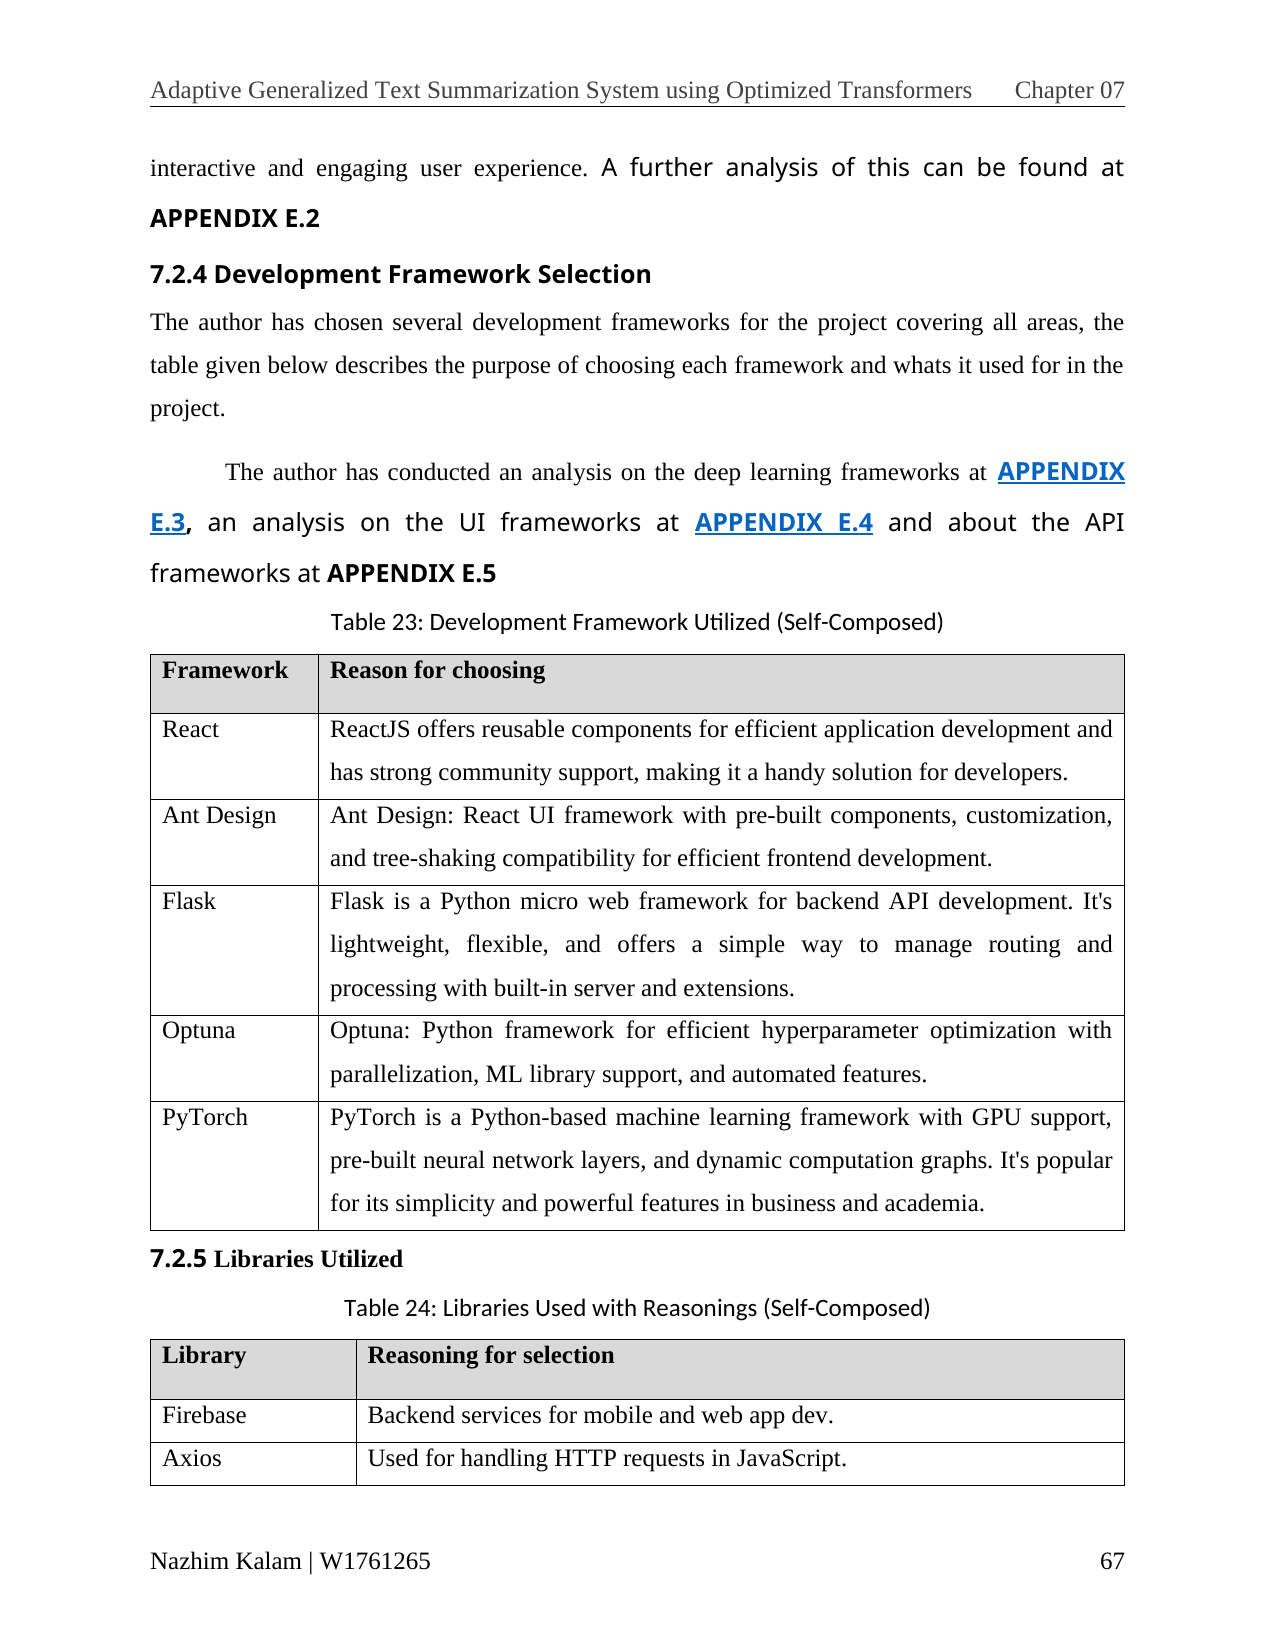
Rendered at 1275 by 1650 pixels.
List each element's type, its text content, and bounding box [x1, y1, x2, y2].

table_cell Firebase [151, 1400, 356, 1442]
text Table 23: Development Framework Utilized (Self-Composed) [150, 606, 1125, 637]
table_cell React [151, 714, 318, 799]
text The author has chosen several development frameworks for the project covering all areas, the table given below describes the purpose of choosing each framework and whats it used for in the project. [150, 307, 1125, 422]
table_cell ReactJS offers reusable components for efficient application development and has strong community support, making it a handy solution for developers. [319, 714, 1124, 799]
table_header Reasoning for selection [357, 1340, 1124, 1399]
table_cell Optuna [151, 1016, 318, 1101]
table_cell Flask [151, 886, 318, 1014]
table_cell PyTorch [151, 1102, 318, 1230]
subtitle 7.2.4 Development Framework Selection [150, 256, 1125, 290]
table_header Library [151, 1340, 356, 1399]
text The author has conducted an analysis on the deep learning frameworks at APPENDIX E.3, an analysis on the UI frameworks at APPENDIX E.4 and about the API frameworks at APPENDIX E.5 [150, 453, 1125, 589]
table_cell PyTorch is a Python-based machine learning framework with GPU support, pre-built neural network layers, and dynamic computation graphs. It's popular for its simplicity and powerful features in business and academia. [319, 1102, 1124, 1230]
table_cell Flask is a Python micro web framework for backend API development. It's lightweight, flexible, and offers a simple way to manage routing and processing with built-in server and extensions. [319, 886, 1124, 1014]
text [150, 150, 1125, 235]
table_cell Backend services for mobile and web app dev. [357, 1400, 1124, 1442]
table_cell Ant Design: React UI framework with pre-built components, customization, and tree-shaking compatibility for efficient frontend development. [319, 800, 1124, 885]
table_cell Axios [151, 1443, 356, 1485]
subtitle 7.2.5 Libraries Utilized [150, 1241, 1125, 1275]
text Table 24: Libraries Used with Reasonings (Self-Composed) [150, 1292, 1125, 1323]
table_cell Optuna: Python framework for efficient hyperparameter optimization with parallelization, ML library support, and automated features. [319, 1016, 1124, 1101]
table_cell Ant Design [151, 800, 318, 885]
table_header Reason for choosing [319, 655, 1124, 713]
table_header Framework [151, 655, 318, 713]
table_cell Used for handling HTTP requests in JavaScript. [357, 1443, 1124, 1485]
